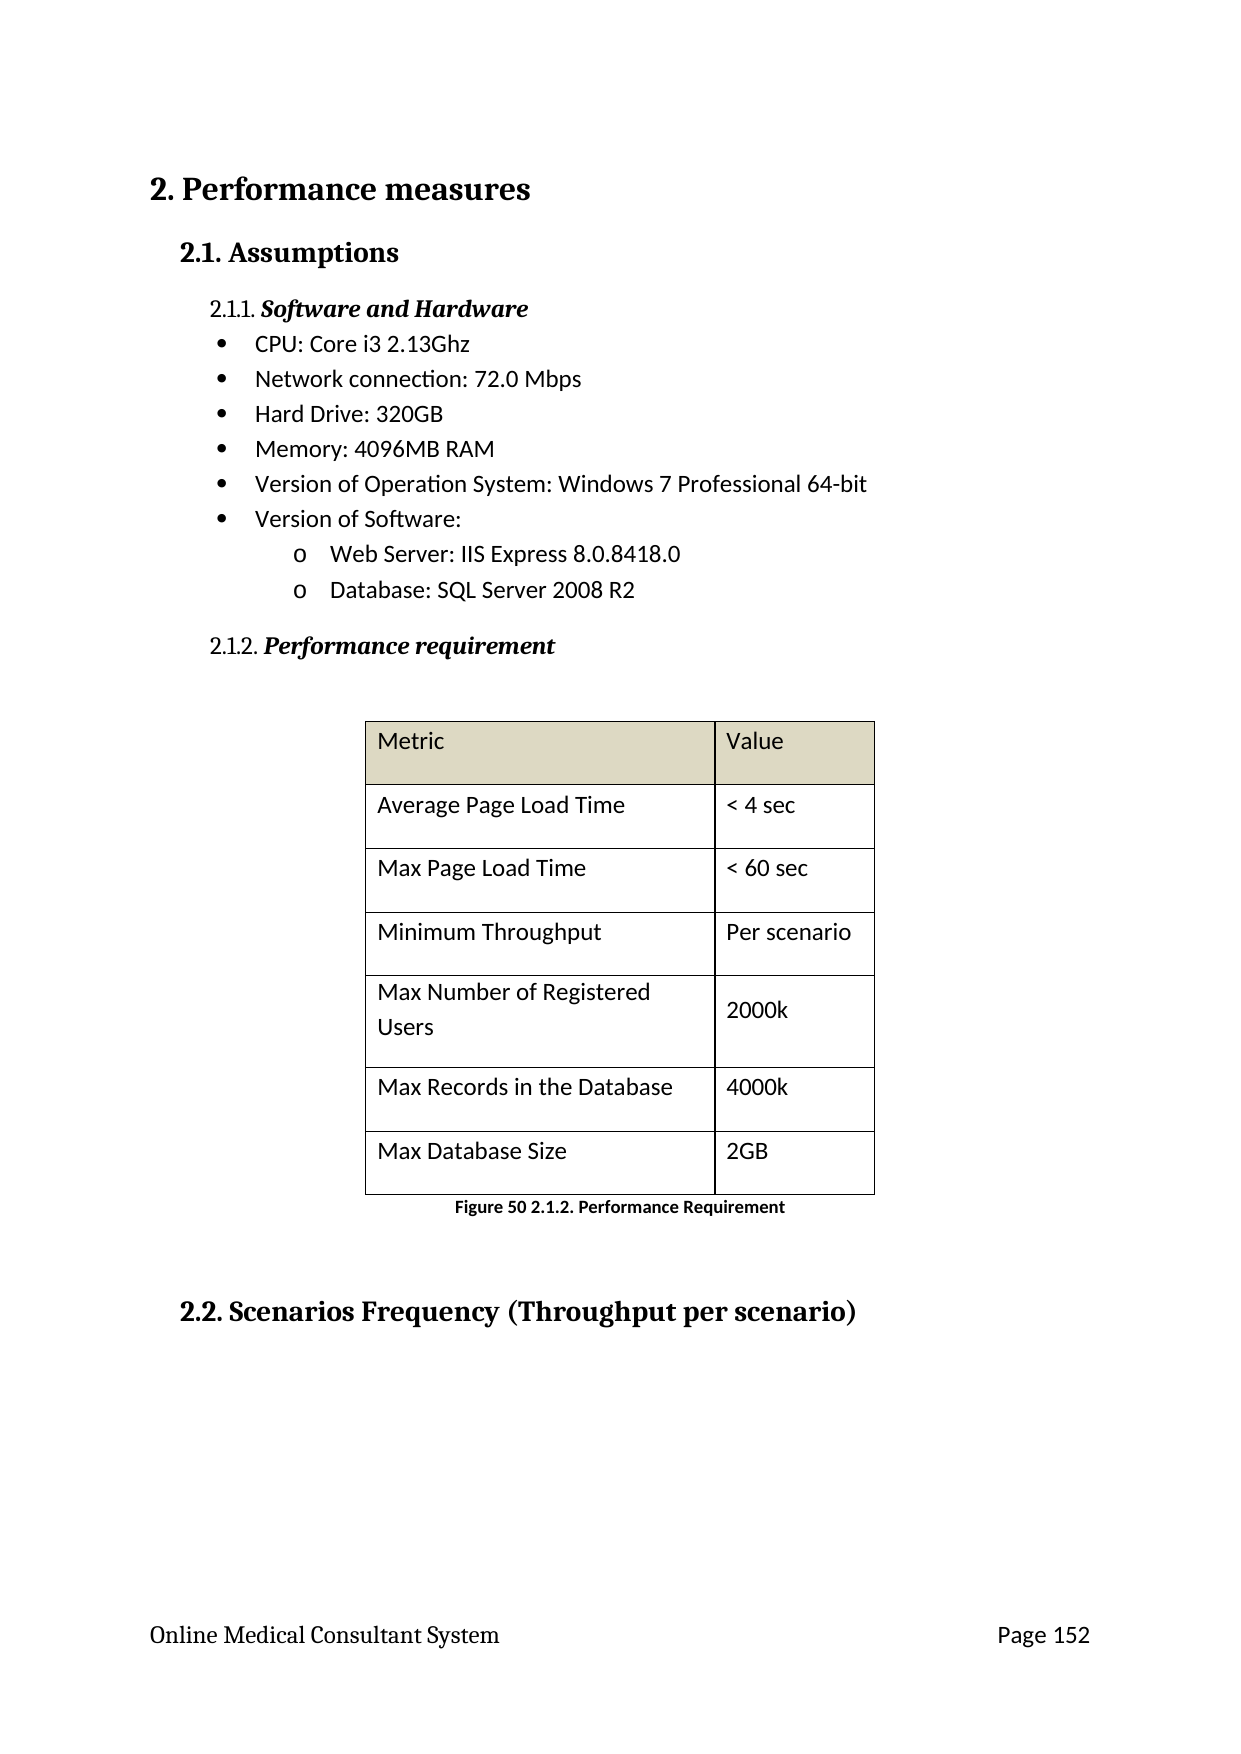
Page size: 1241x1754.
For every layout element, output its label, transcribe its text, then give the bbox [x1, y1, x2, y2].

list Hard Drive: 320GB [217, 398, 1090, 429]
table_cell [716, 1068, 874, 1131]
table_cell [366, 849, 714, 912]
text Figure 50 2.1.2. Performance Requirement [150, 1195, 1090, 1218]
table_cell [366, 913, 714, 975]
subtitle Performance requirement [210, 632, 1090, 661]
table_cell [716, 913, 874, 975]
subtitle Assumptions [180, 236, 1090, 269]
subtitle Scenarios Frequency (Throughput per scenario) [180, 1295, 1090, 1328]
list CPU: Core i3 2.13Ghz [217, 328, 1090, 359]
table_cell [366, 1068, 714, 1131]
list Web Server: IIS Express 8.0.8418.0 [292, 538, 1090, 570]
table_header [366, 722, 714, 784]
subtitle Software and Hardware [210, 295, 1090, 324]
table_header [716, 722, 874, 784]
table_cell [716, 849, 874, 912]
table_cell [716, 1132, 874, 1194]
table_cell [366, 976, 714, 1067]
list Version of Software: [217, 503, 1090, 534]
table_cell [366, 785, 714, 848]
subtitle Performance measures [150, 171, 1090, 209]
list Database: SQL Server 2008 R2 [292, 574, 1090, 606]
list Network connection: 72.0 Mbps [217, 363, 1090, 394]
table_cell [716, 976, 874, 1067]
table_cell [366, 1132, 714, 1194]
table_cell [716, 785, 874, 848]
list Memory: 4096MB RAM [217, 433, 1090, 464]
list Version of Operation System: Windows 7 Professional 64-bit [217, 468, 1090, 499]
